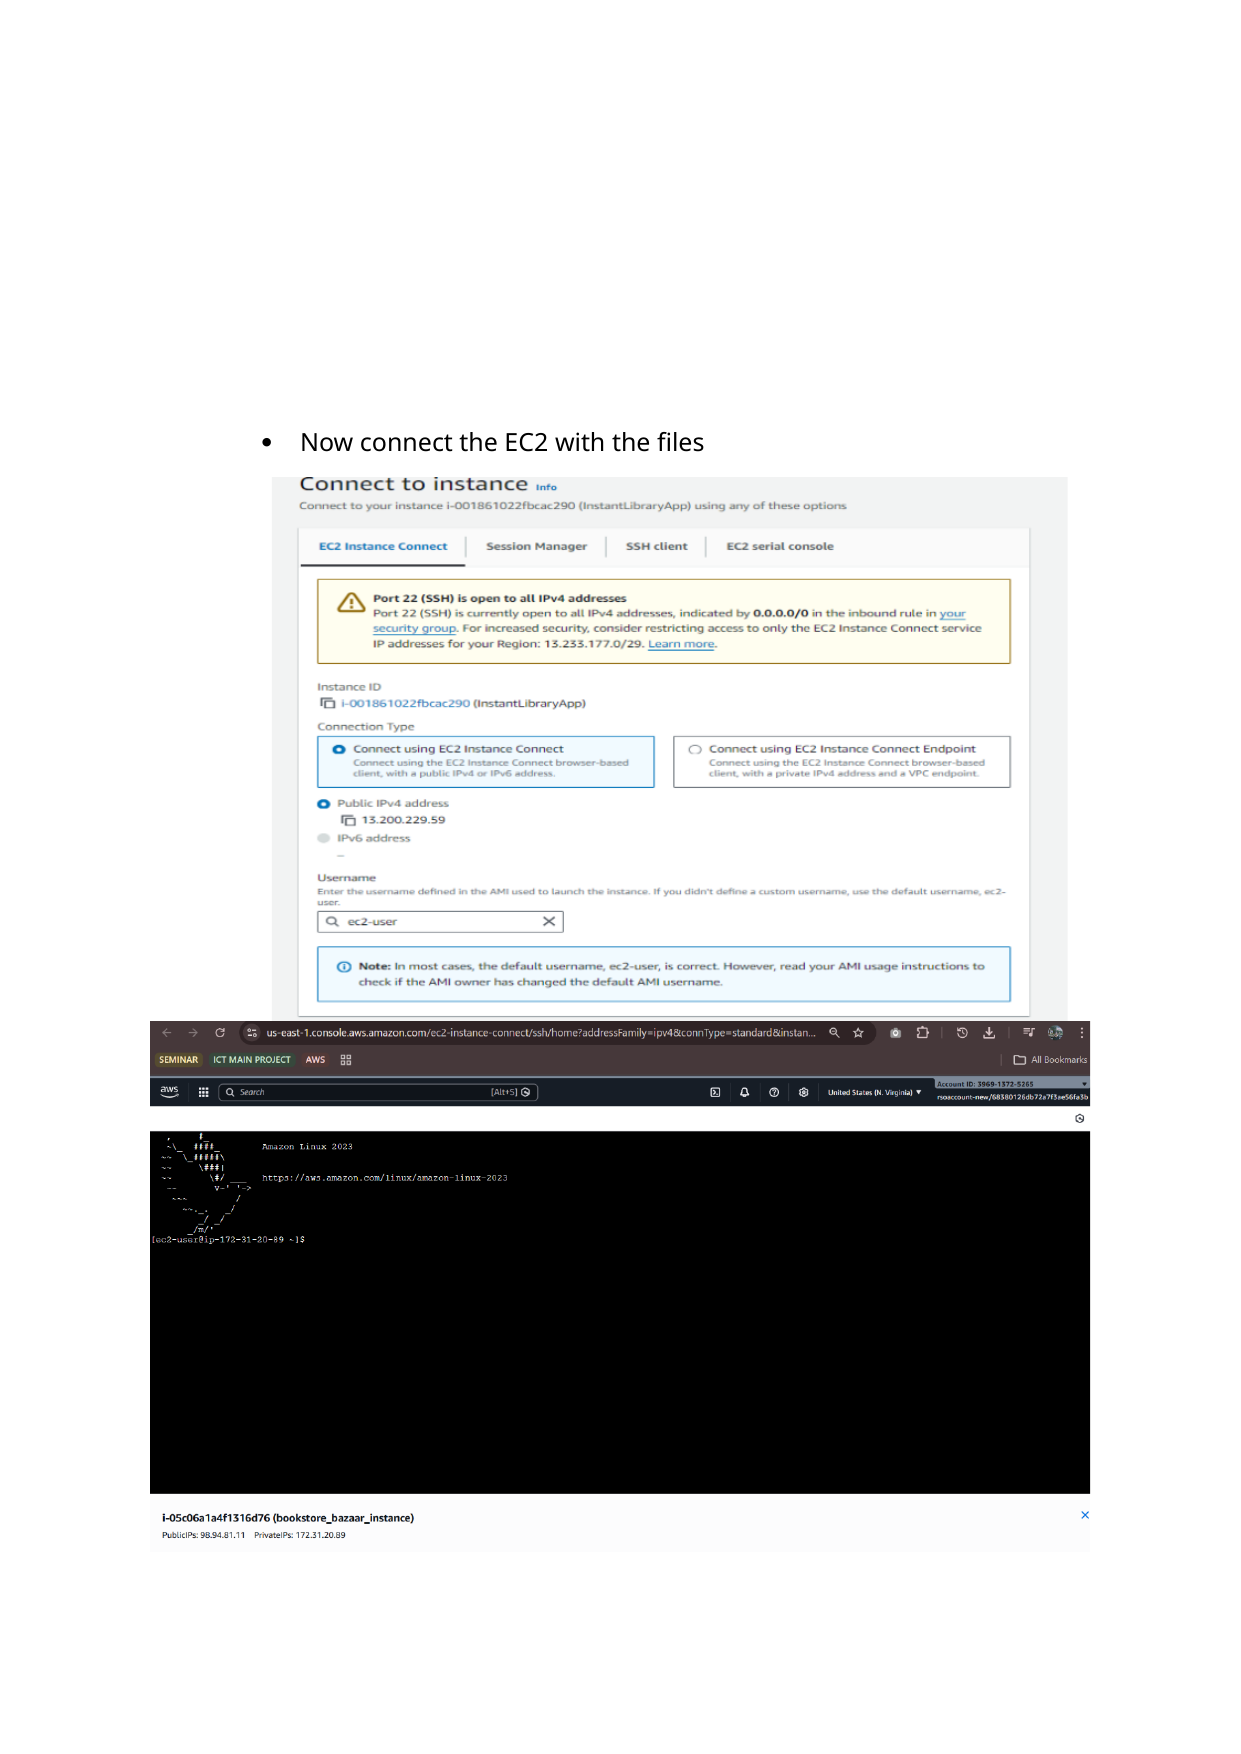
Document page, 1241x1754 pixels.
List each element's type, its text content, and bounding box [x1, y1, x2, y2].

picture [150, 477, 1091, 1552]
list Now connect the EC2 with the files [262, 424, 1090, 458]
